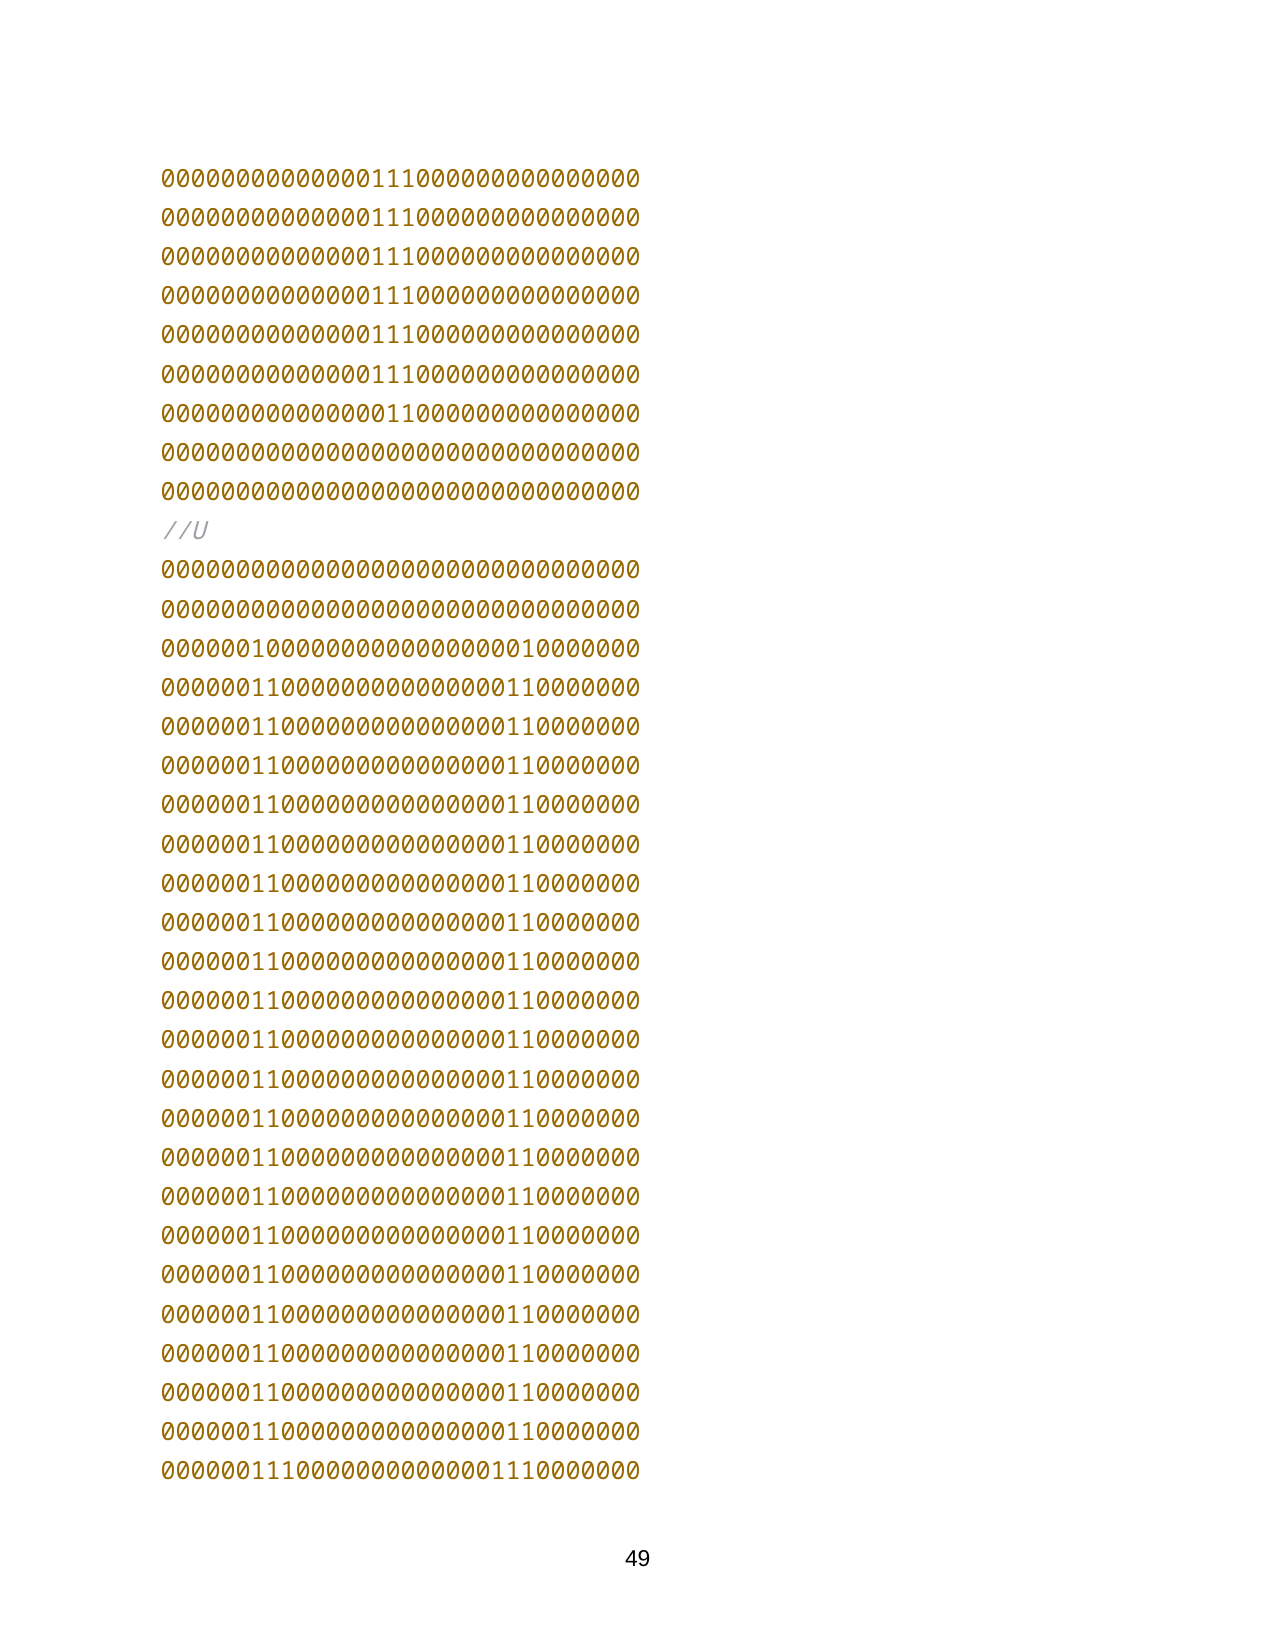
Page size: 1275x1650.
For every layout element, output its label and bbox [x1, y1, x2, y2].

table_header [150, 150, 1125, 1497]
